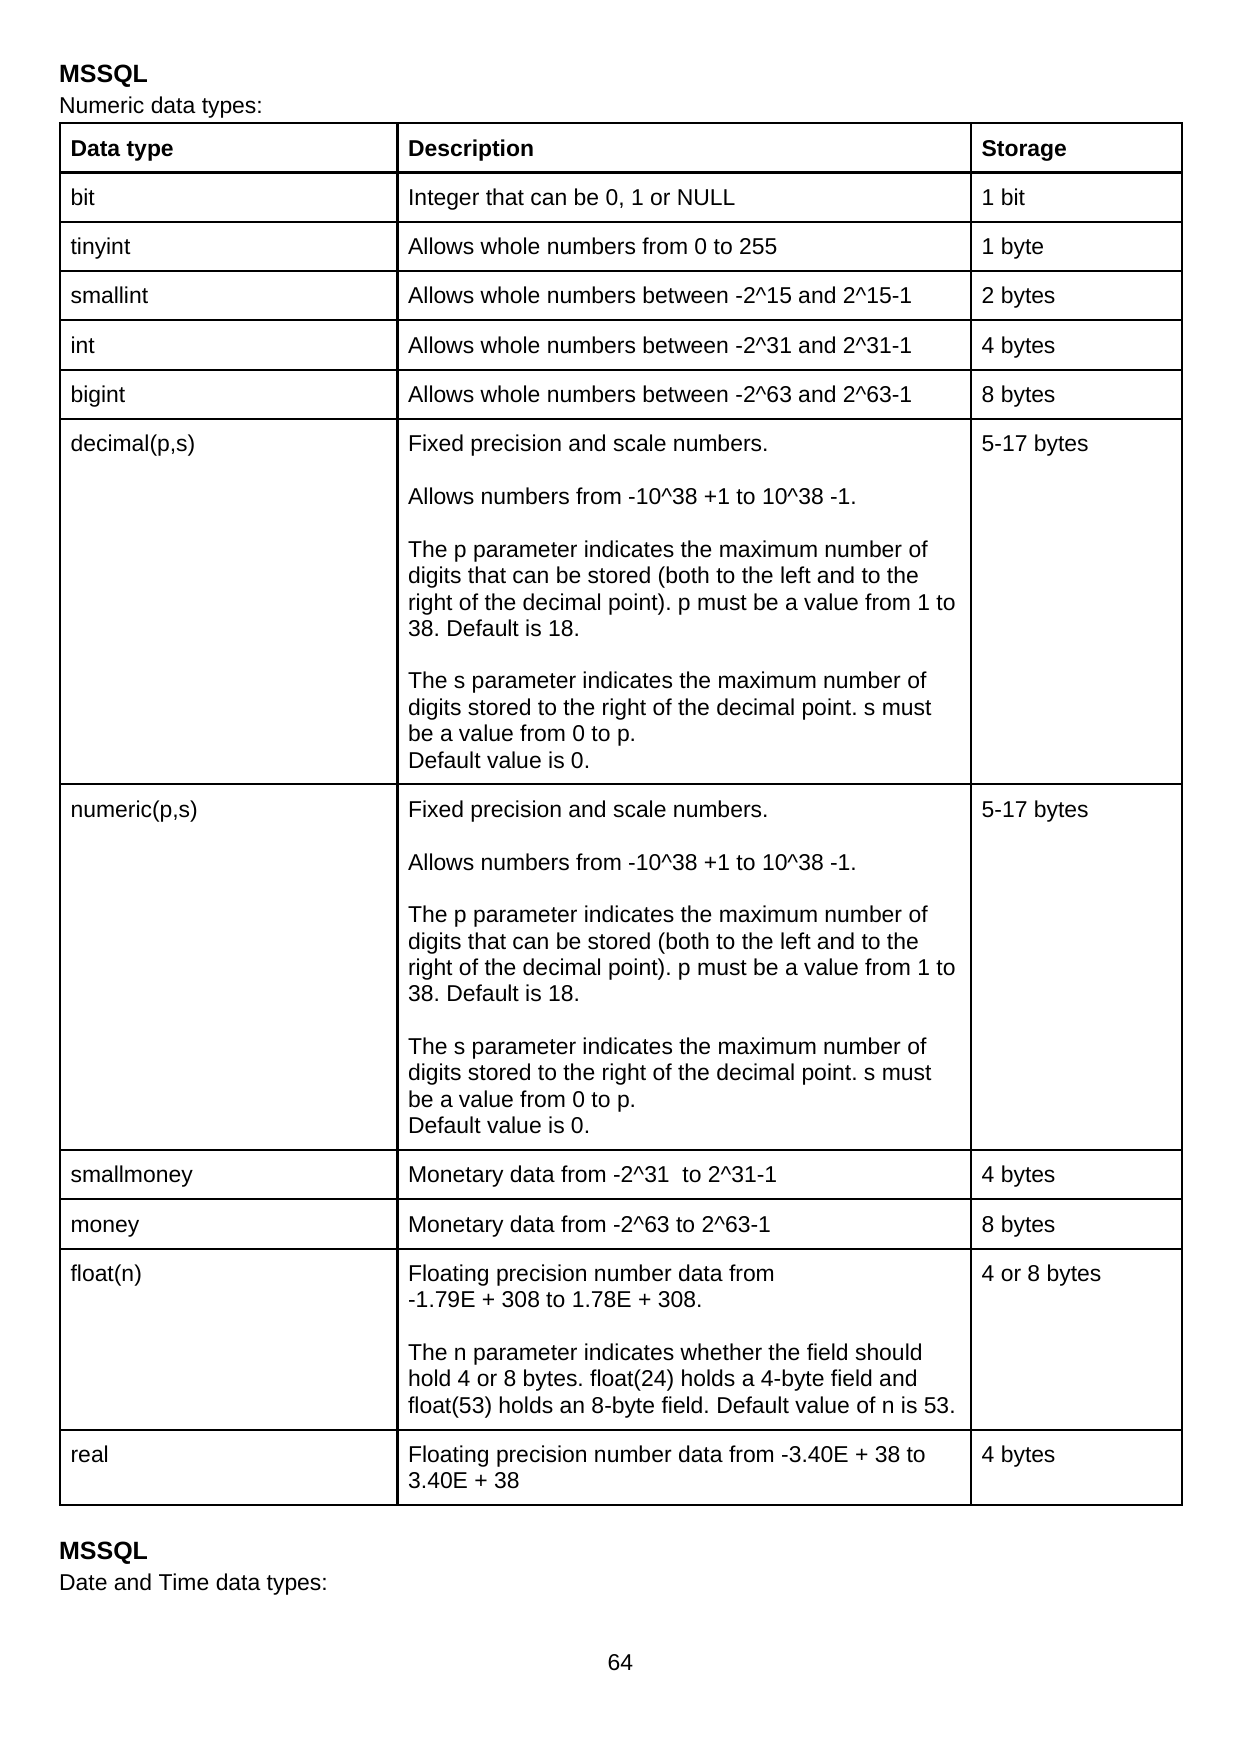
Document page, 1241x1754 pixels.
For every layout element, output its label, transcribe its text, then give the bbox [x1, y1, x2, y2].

table_cell 1 bit [972, 174, 1181, 221]
text MSSQL [59, 1536, 1181, 1565]
table_cell Allows whole numbers from 0 to 255 [399, 223, 970, 270]
table_cell 4 bytes [972, 1431, 1181, 1504]
table_cell Allows whole numbers between -2^31 and 2^31-1 [399, 321, 970, 368]
text Numeric data types: [59, 92, 1181, 118]
table_cell 4 bytes [972, 1151, 1181, 1198]
table_cell Allows whole numbers between -2^15 and 2^15-1 [399, 272, 970, 319]
table_header Description [399, 124, 970, 171]
table_cell Monetary data from -2^63 to 2^63-1 [399, 1200, 970, 1247]
table_cell Integer that can be 0, 1 or NULL [399, 174, 970, 221]
table_cell 2 bytes [972, 272, 1181, 319]
text MSSQL [59, 59, 1181, 88]
table_cell tinyint [61, 223, 396, 270]
table_cell 8 bytes [972, 1200, 1181, 1247]
table_cell 5-17 bytes [972, 420, 1181, 783]
table_cell smallmoney [61, 1151, 396, 1198]
table_cell 1 byte [972, 223, 1181, 270]
table_cell int [61, 321, 396, 368]
table_cell numeric(p,s) [61, 785, 396, 1149]
table_cell Fixed precision and scale numbers. Allows numbers from -10^38 +1 to 10^38 -1. The p parameter indicates the maximum number of digits that can be stored (both to the left and to the right of the decimal point). p must be a value from 1 to 38. Default is 18. The s parameter indicates the maximum number of digits stored to the right of the decimal point. s must be a value from 0 to p. Default value is 0. [399, 785, 970, 1149]
table_cell bit [61, 174, 396, 221]
table_cell 8 bytes [972, 371, 1181, 418]
table_cell decimal(p,s) [61, 420, 396, 783]
table_cell float(n) [61, 1250, 396, 1428]
table_cell 5-17 bytes [972, 785, 1181, 1149]
table_cell Fixed precision and scale numbers. Allows numbers from -10^38 +1 to 10^38 -1. The p parameter indicates the maximum number of digits that can be stored (both to the left and to the right of the decimal point). p must be a value from 1 to 38. Default is 18. The s parameter indicates the maximum number of digits stored to the right of the decimal point. s must be a value from 0 to p. Default value is 0. [399, 420, 970, 783]
table_cell 4 or 8 bytes [972, 1250, 1181, 1428]
table_header Data type [61, 124, 396, 171]
table_cell real [61, 1431, 396, 1504]
table_header Storage [972, 124, 1181, 171]
table_cell smallint [61, 272, 396, 319]
table_cell money [61, 1200, 396, 1247]
table_cell bigint [61, 371, 396, 418]
table_cell Monetary data from -2^31 to 2^31-1 [399, 1151, 970, 1198]
table_cell Floating precision number data from -3.40E + 38 to 3.40E + 38 [399, 1431, 970, 1504]
text Date and Time data types: [59, 1569, 1181, 1596]
table_cell Floating precision number data from -1.79E + 308 to 1.78E + 308. The n parameter indicates whether the field should hold 4 or 8 bytes. float(24) holds a 4-byte field and float(53) holds an 8-byte field. Default value of n is 53. [399, 1250, 970, 1428]
table_cell Allows whole numbers between -2^63 and 2^63-1 [399, 371, 970, 418]
table_cell 4 bytes [972, 321, 1181, 368]
